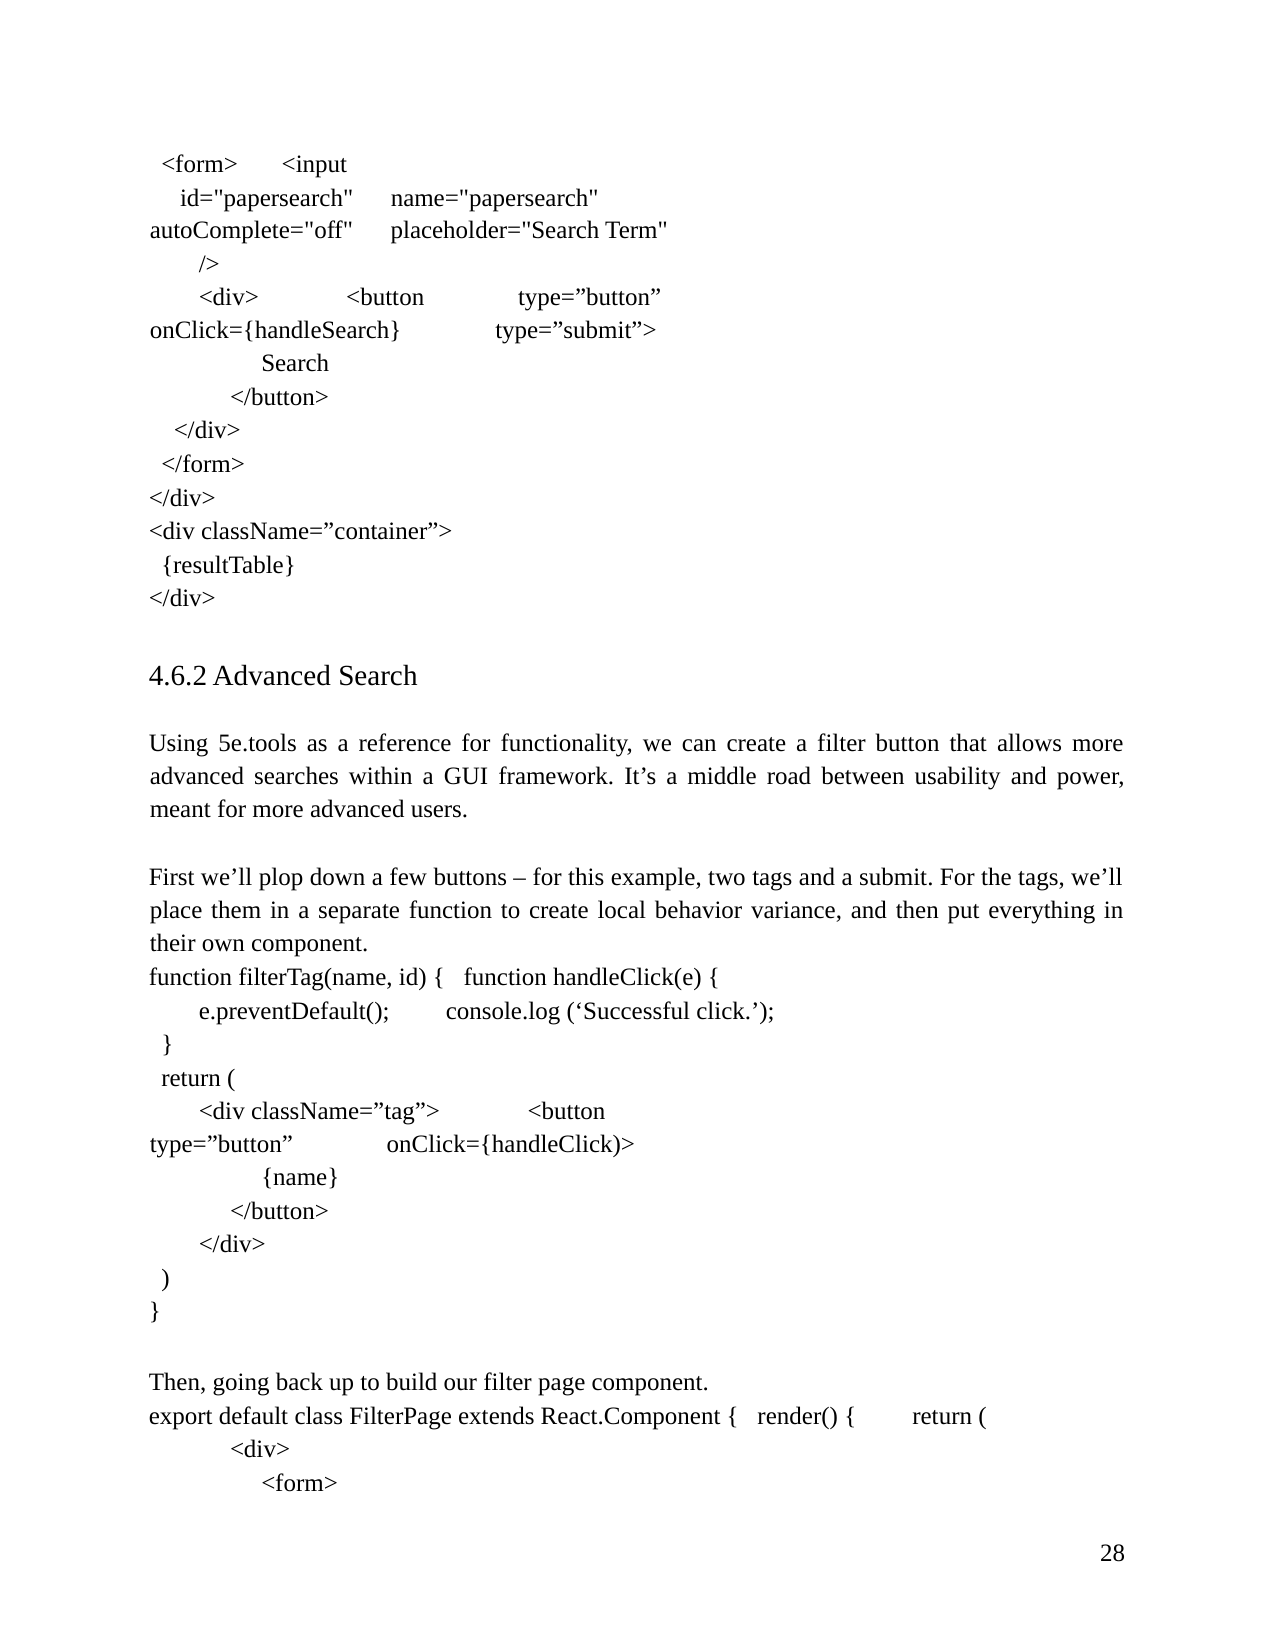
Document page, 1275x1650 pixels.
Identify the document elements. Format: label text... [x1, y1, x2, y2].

text id="papersearch" name="papersearch" autoComplete="off" placeholder="Search Term" [148, 183, 824, 244]
text 4.6.2 Advanced Search [148, 658, 1219, 691]
text First we’ll plop down a few buttons – for this example, two tags and a submit. For the tags, we’ll place them in a separate function to create local behavior variance, and then put everything in their own component. [148, 862, 1125, 957]
text </div> [148, 583, 1093, 612]
text <form> <input [148, 149, 480, 178]
text } [148, 1296, 1093, 1325]
text <div> <button type=”button” onClick={handleSearch} type=”submit”> [148, 282, 719, 344]
text export default class FilterPage extends React.Component { render() { return ( [148, 1401, 1003, 1429]
text {name} [148, 1162, 1093, 1191]
text {resultTable} [148, 550, 1093, 578]
text </button> [148, 1196, 1093, 1224]
text /> [148, 249, 1093, 278]
text Search [148, 348, 1093, 377]
text <div> [148, 1434, 1093, 1463]
text Then, going back up to build our filter page component. [148, 1367, 1125, 1395]
text function filterTag(name, id) { function handleClick(e) { [148, 962, 734, 991]
text <div className=”container”> [148, 516, 1093, 545]
text e.preventDefault(); console.log (‘Successful click.’); [148, 996, 809, 1024]
text } [148, 1029, 1093, 1058]
text ) [148, 1263, 1093, 1292]
text </form> [148, 449, 1093, 478]
text <form> [148, 1468, 1093, 1497]
text Using 5e.tools as a reference for functionality, we can create a filter button that allows more advanced searches within a GUI framework. It’s a middle road between usability and power, meant for more advanced users. [148, 728, 1125, 823]
text </div> [148, 483, 1093, 511]
text return ( [148, 1063, 1093, 1092]
text </button> [148, 382, 1093, 411]
text </div> [148, 1229, 1093, 1258]
text <div className=”tag”> <button type=”button” onClick={handleClick)> [148, 1096, 719, 1157]
text </div> [148, 416, 1093, 444]
